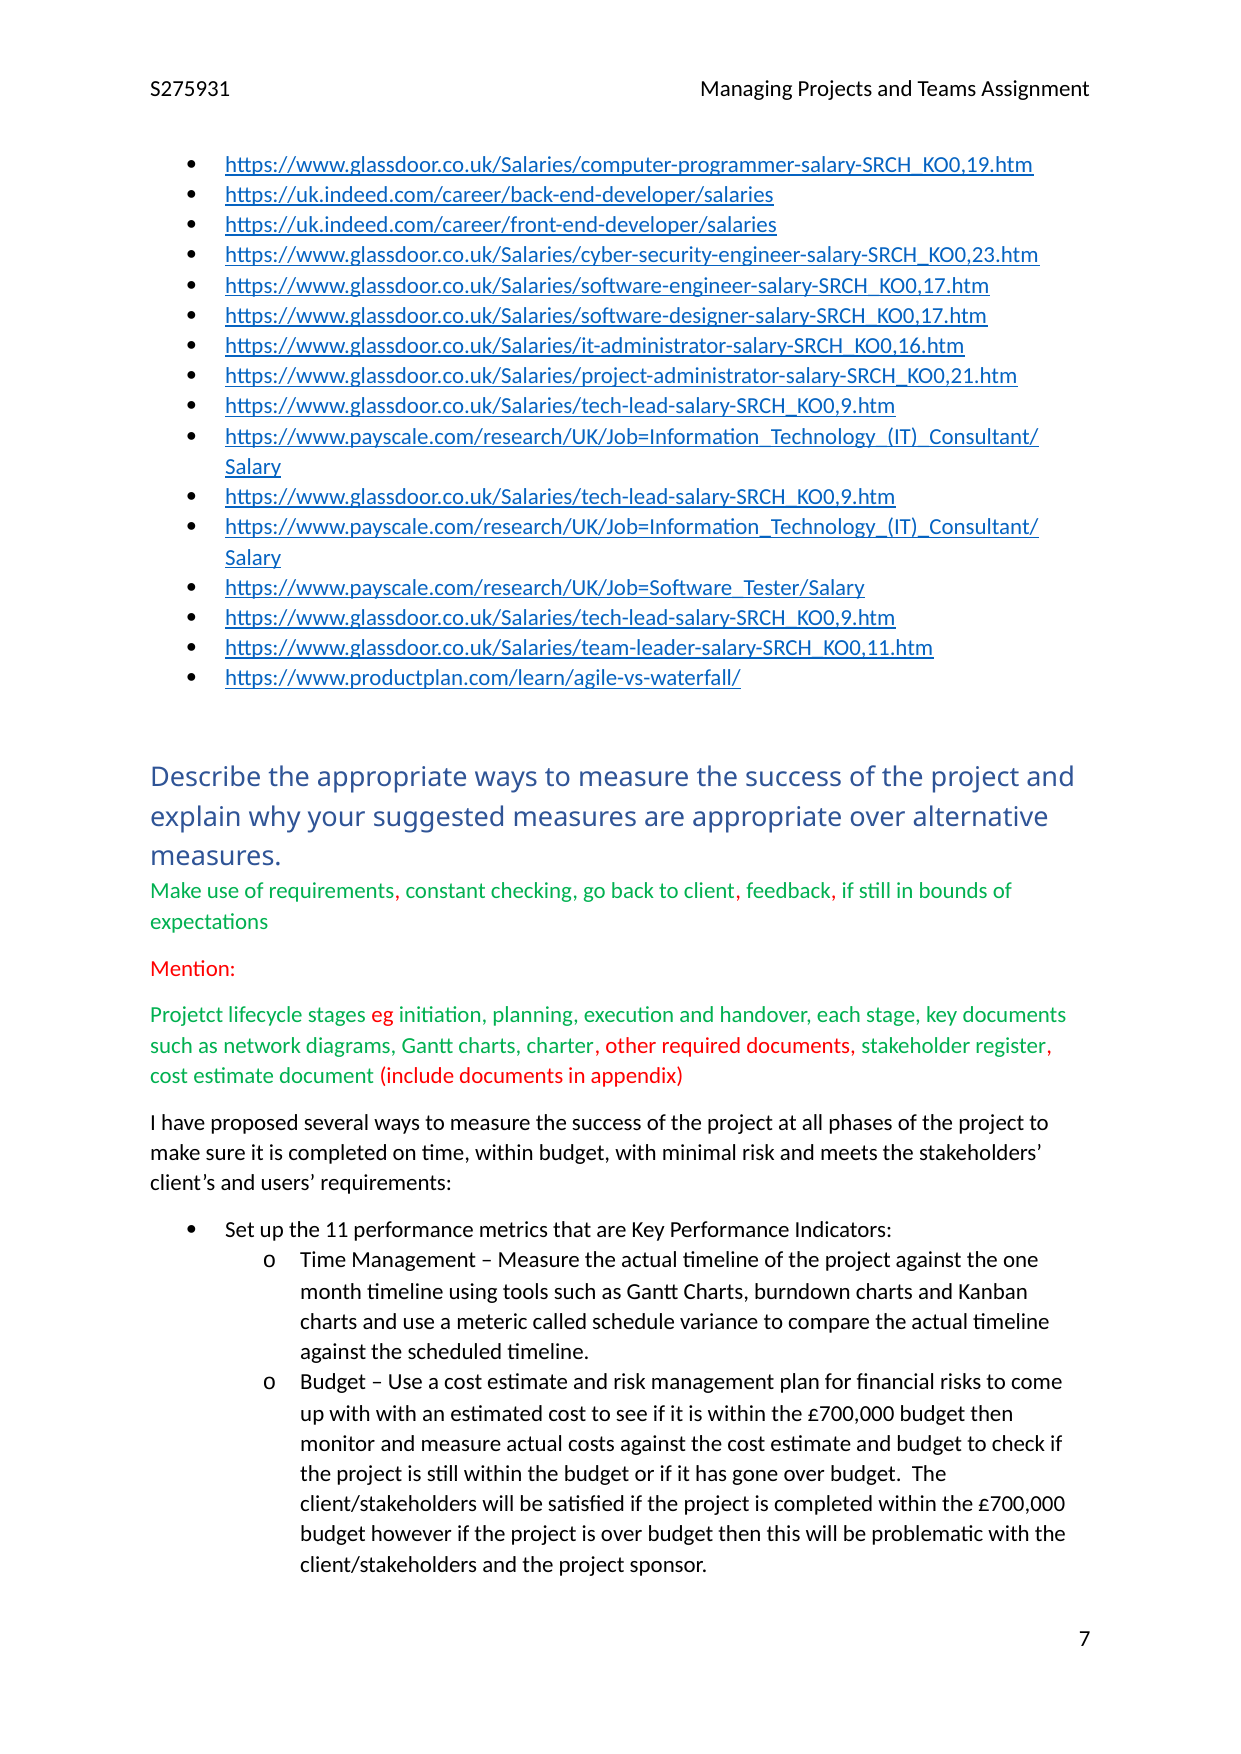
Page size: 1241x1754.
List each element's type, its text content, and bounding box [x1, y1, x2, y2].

list https://www.glassdoor.co.uk/Salaries/it-administrator-salary-SRCH_KO0,16.htm [187, 331, 1090, 359]
list Set up the 11 performance metrics that are Key Performance Indicators: [187, 1215, 1090, 1243]
list https://uk.indeed.com/career/front-end-developer/salaries [187, 210, 1090, 238]
subtitle Describe the appropriate ways to measure the success of the project and explain why your suggested measures are appropriate over alternative measures. [150, 757, 1090, 874]
list https://www.productplan.com/learn/agile-vs-waterfall/ [187, 663, 1090, 692]
list https://www.glassdoor.co.uk/Salaries/cyber-security-engineer-salary-SRCH_KO0,23.htm [187, 241, 1090, 269]
list Time Management – Measure the actual timeline of the project against the one month timeline using tools such as Gantt Charts, burndown charts and Kanban charts and use a meteric called schedule variance to compare the actual timeline against the scheduled timeline. [262, 1245, 1090, 1365]
list https://www.glassdoor.co.uk/Salaries/tech-lead-salary-SRCH_KO0,9.htm [187, 603, 1090, 631]
list Budget – Use a cost estimate and risk management plan for financial risks to come up with with an estimated cost to see if it is within the £700,000 budget then monitor and measure actual costs against the cost estimate and budget to check if the project is still within the budget or if it has gone over budget. The client/stakeholders will be satisfied if the project is completed within the £700,000 budget however if the project is over budget then this will be problematic with the client/stakeholders and the project sponsor. [262, 1367, 1090, 1578]
list https://uk.indeed.com/career/back-end-developer/salaries [187, 180, 1090, 208]
text I have proposed several ways to measure the success of the project at all phases of the project to make sure it is completed on time, within budget, with minimal risk and meets the stakeholders’ client’s and users’ requirements: [150, 1108, 1090, 1196]
text Mention: [150, 954, 1090, 982]
list https://www.glassdoor.co.uk/Salaries/computer-programmer-salary-SRCH_KO0,19.htm [187, 150, 1090, 178]
list https://www.payscale.com/research/UK/Job=Software_Tester/Salary [187, 573, 1090, 601]
list https://www.glassdoor.co.uk/Salaries/team-leader-salary-SRCH_KO0,11.htm [187, 633, 1090, 661]
list https://www.glassdoor.co.uk/Salaries/software-engineer-salary-SRCH_KO0,17.htm [187, 271, 1090, 299]
list https://www.glassdoor.co.uk/Salaries/tech-lead-salary-SRCH_KO0,9.htm [187, 482, 1090, 510]
list https://www.glassdoor.co.uk/Salaries/project-administrator-salary-SRCH_KO0,21.htm [187, 361, 1090, 389]
list https://www.glassdoor.co.uk/Salaries/tech-lead-salary-SRCH_KO0,9.htm [187, 392, 1090, 420]
text Projetct lifecycle stages eg initiation, planning, execution and handover, each stage, key documents such as network diagrams, Gantt charts, charter, other required documents, stakeholder register, cost estimate document (include documents in appendix) [150, 1001, 1090, 1089]
text Make use of requirements, constant checking, go back to client, feedback, if still in bounds of expectations [150, 877, 1090, 935]
list https://www.payscale.com/research/UK/Job=Information_Technology_(IT)_Consultant/Salary [187, 512, 1090, 571]
list https://www.payscale.com/research/UK/Job=Information_Technology_(IT)_Consultant/Salary [187, 422, 1090, 480]
list https://www.glassdoor.co.uk/Salaries/software-designer-salary-SRCH_KO0,17.htm [187, 301, 1090, 329]
